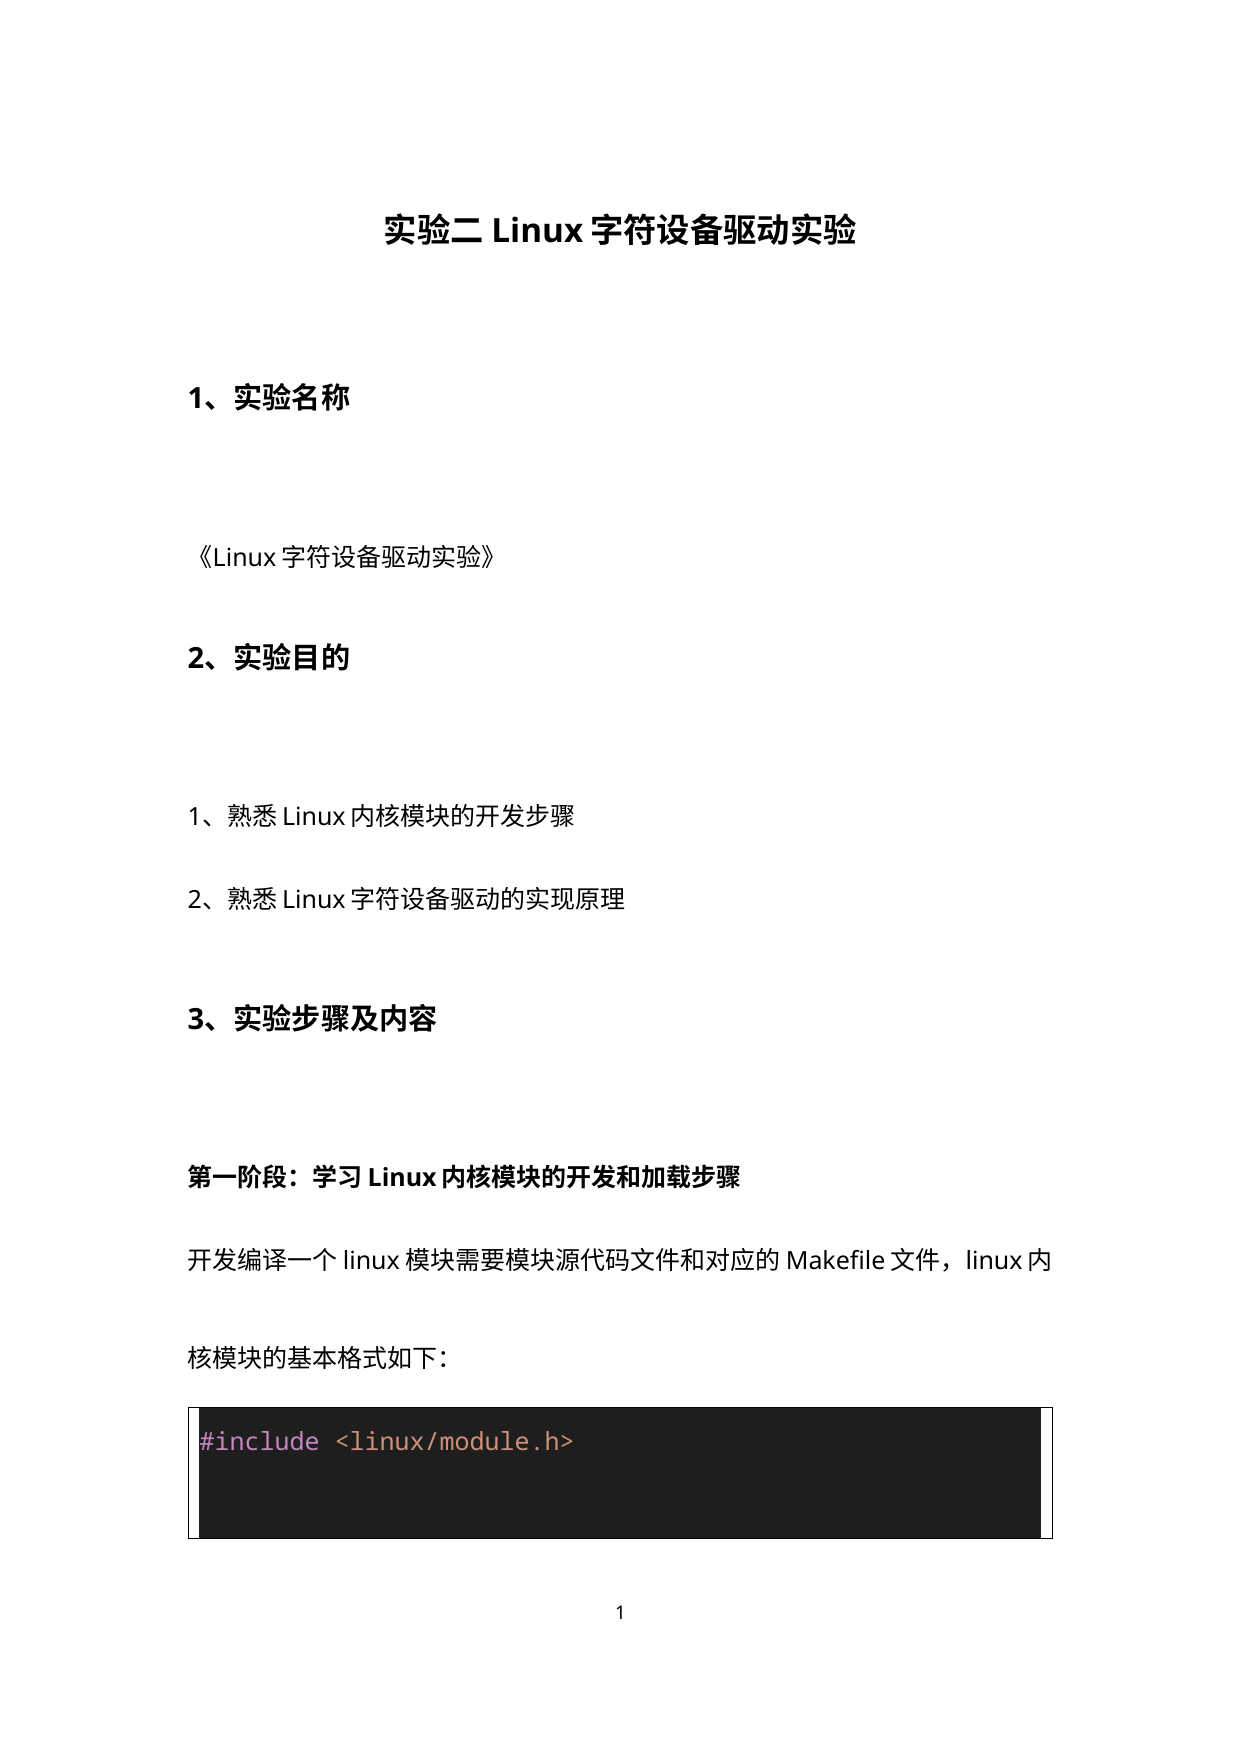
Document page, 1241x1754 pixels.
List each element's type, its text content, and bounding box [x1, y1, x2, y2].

text 第一阶段：学习Linux内核模块的开发和加载步骤 [187, 1143, 1053, 1208]
subtitle 1、实验名称 [187, 364, 1053, 429]
subtitle 3、实验步骤及内容 [187, 984, 1053, 1049]
text 开发编译一个linux模块需要模块源代码文件和对应的Makefile文件，linux内核模块的基本格式如下： [187, 1226, 1053, 1389]
subtitle 2、实验目的 [187, 623, 1053, 688]
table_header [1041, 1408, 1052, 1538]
subtitle 实验二 Linux字符设备驱动实验 [187, 195, 1053, 260]
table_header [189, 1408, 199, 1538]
text 2、熟悉Linux字符设备驱动的实现原理 [187, 866, 1053, 931]
text 《Linux字符设备驱动实验》 [187, 523, 1053, 588]
text 1、熟悉Linux内核模块的开发步骤 [187, 782, 1053, 847]
